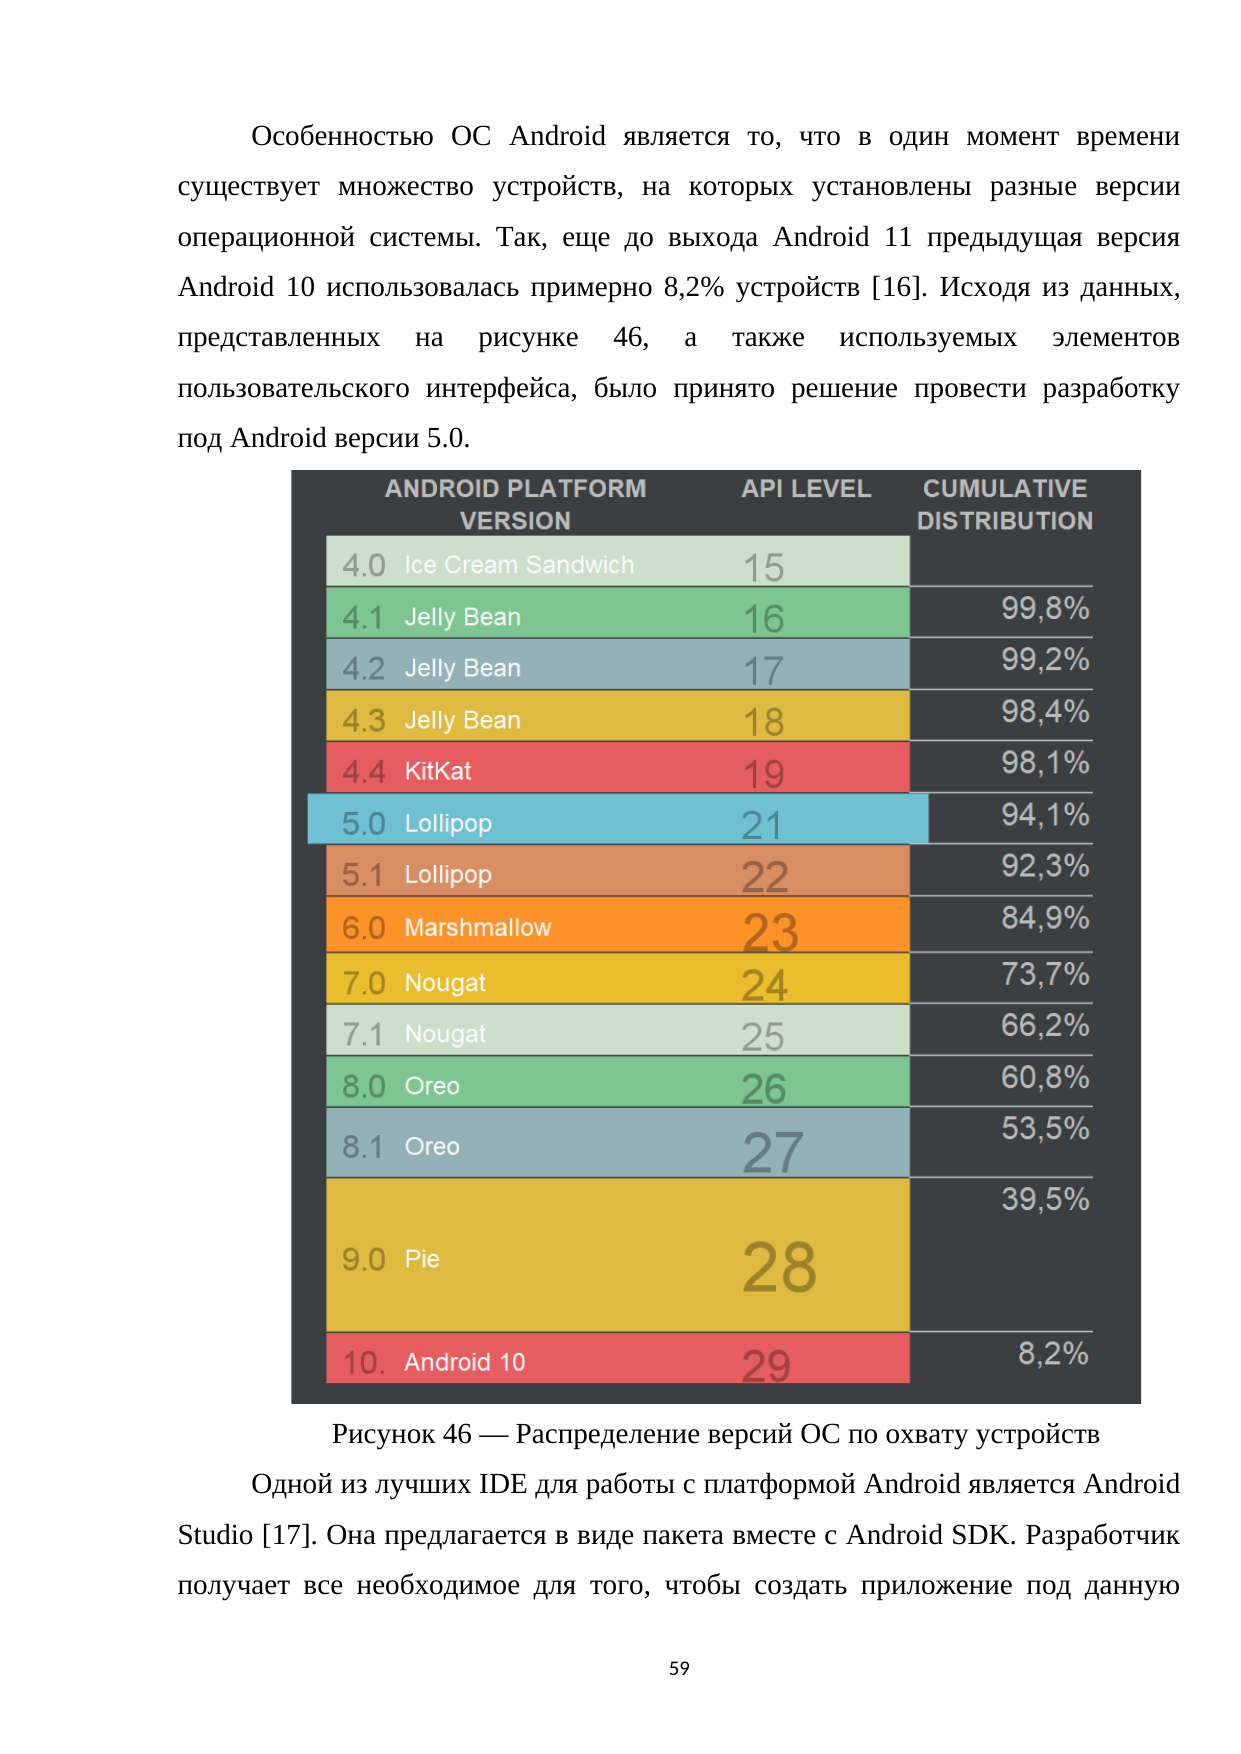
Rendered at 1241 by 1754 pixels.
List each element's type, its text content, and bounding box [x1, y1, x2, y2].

text Рисунок 46 — Распределение версий ОС по охвату устройств [177, 1416, 1181, 1450]
text Особенностью ОС Android является то, что в один момент времени существует множество устройств, на которых установлены разные версии операционной системы. Так, еще до выхода Android 11 предыдущая версия Android 10 использовалась примерно 8,2% устройств [16]. Исходя из данных, представленных на рисунке 46, а также используемых элементов пользовательского интерфейса, было принято решение провести разработку под Android версии 5.0. [177, 118, 1181, 453]
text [177, 1467, 1181, 1601]
picture [291, 470, 1142, 1404]
